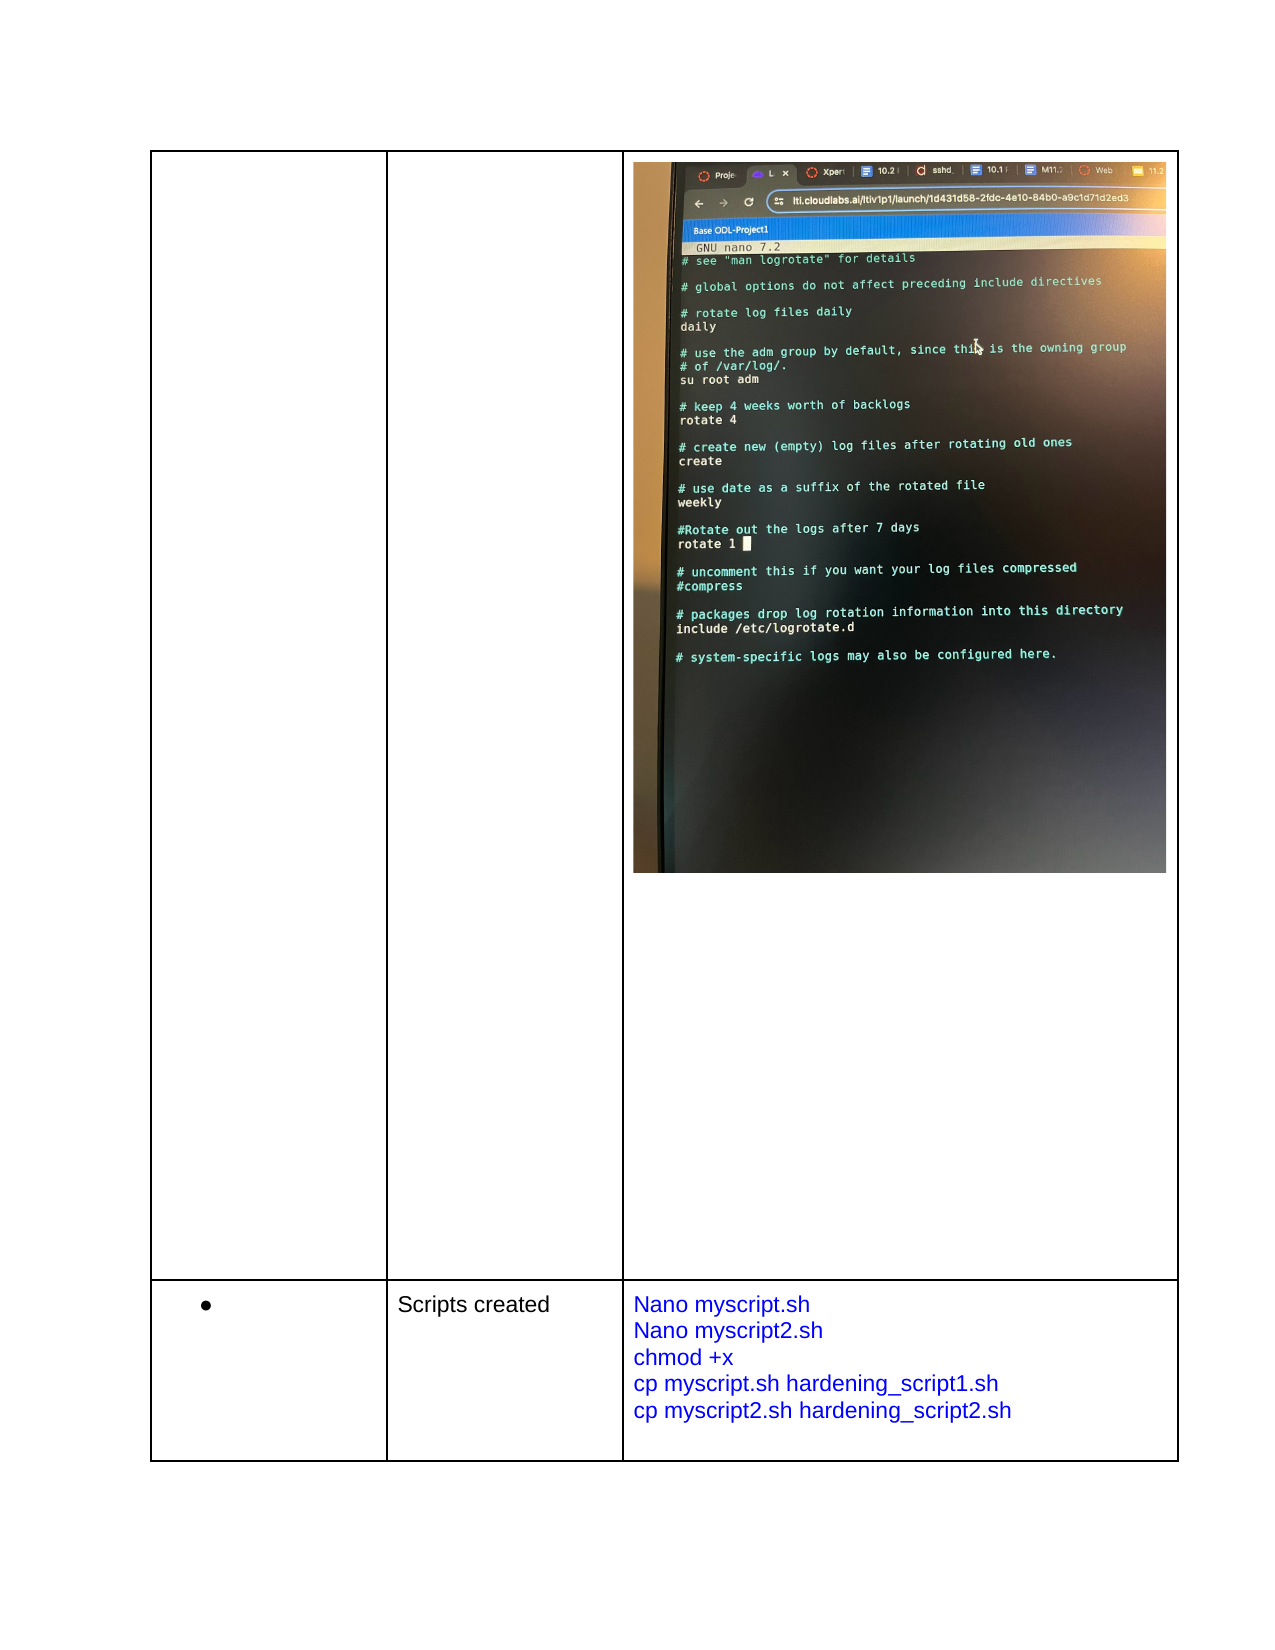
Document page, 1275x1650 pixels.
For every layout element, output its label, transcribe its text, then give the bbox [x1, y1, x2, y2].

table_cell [388, 152, 622, 1279]
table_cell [624, 152, 1177, 1279]
table_cell Scripts created [388, 1281, 622, 1460]
table_cell [152, 152, 386, 1279]
picture [633, 162, 1167, 873]
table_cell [624, 1281, 1177, 1460]
table_cell [152, 1281, 386, 1460]
